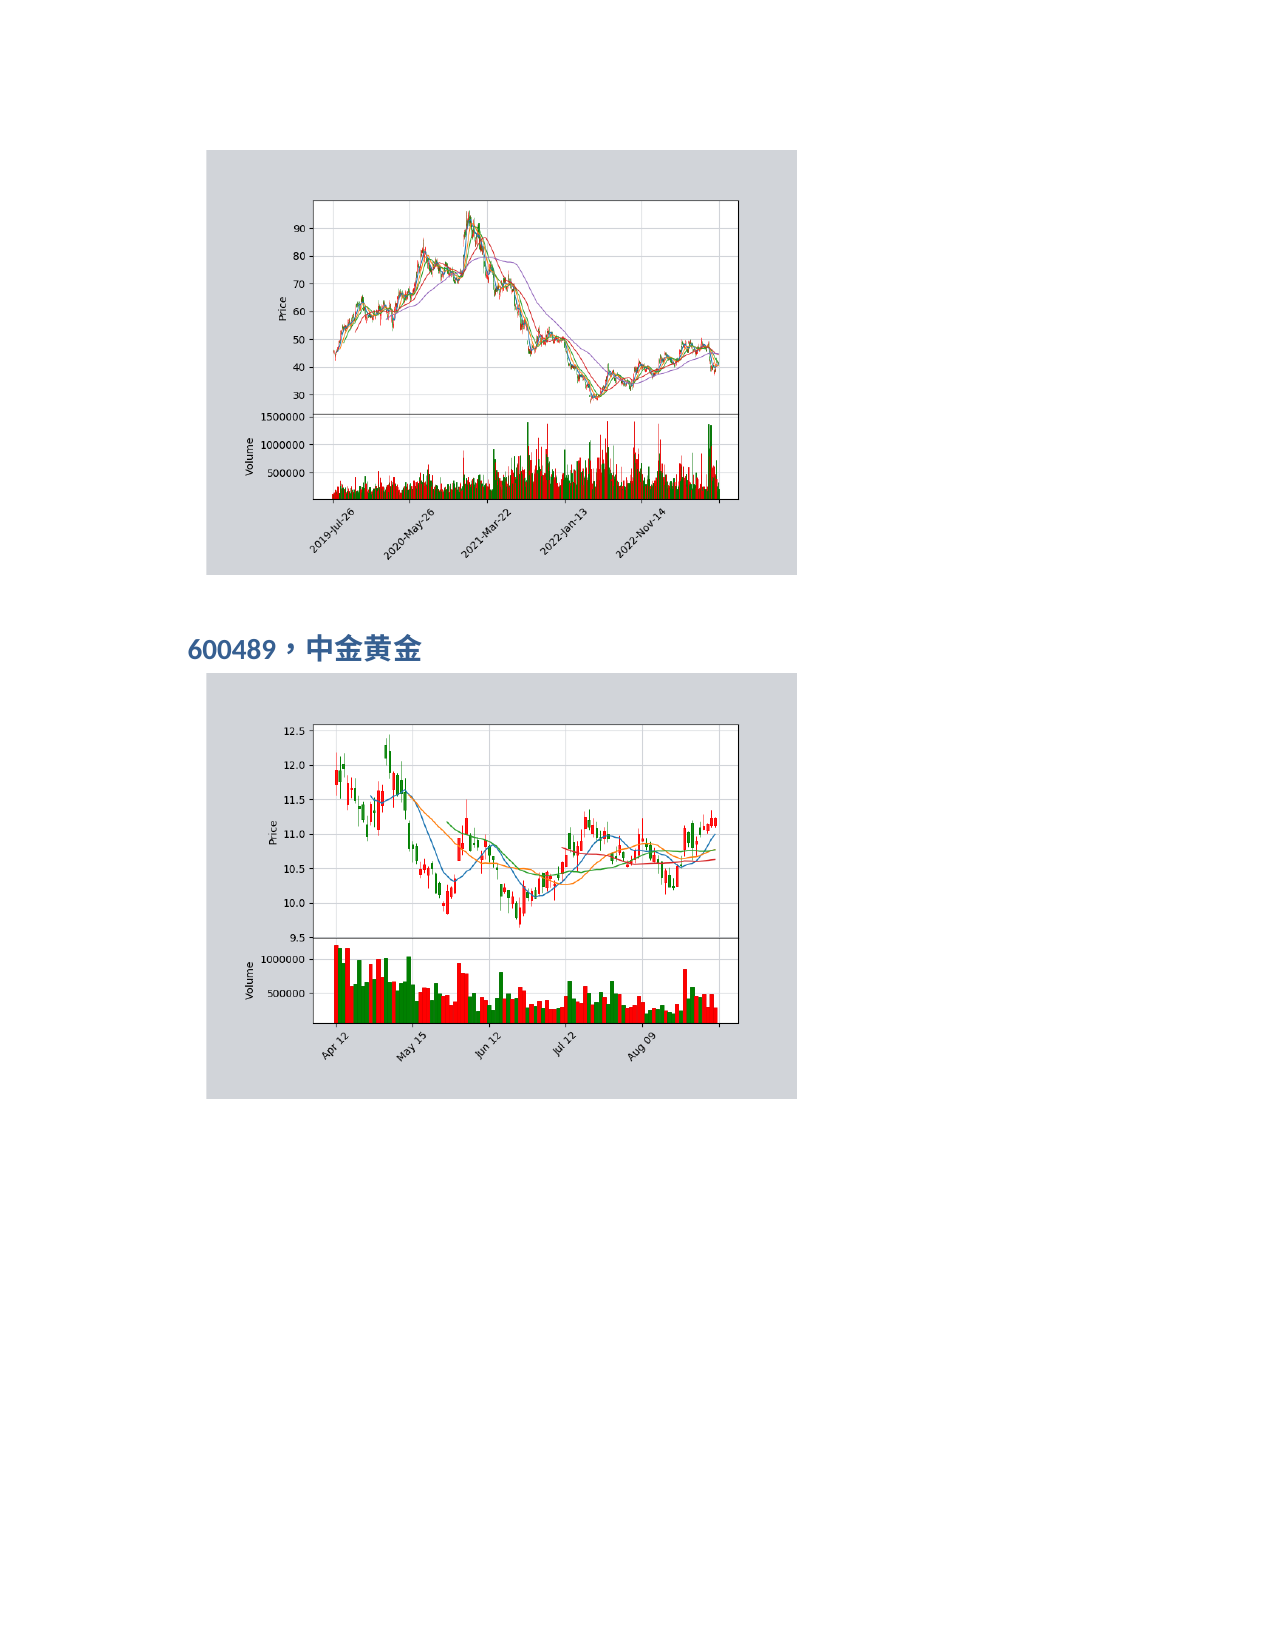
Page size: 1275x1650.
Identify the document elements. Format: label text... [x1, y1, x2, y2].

picture [206, 673, 797, 1099]
picture [206, 150, 797, 575]
subtitle 600489，中金黄金 [187, 628, 1087, 668]
